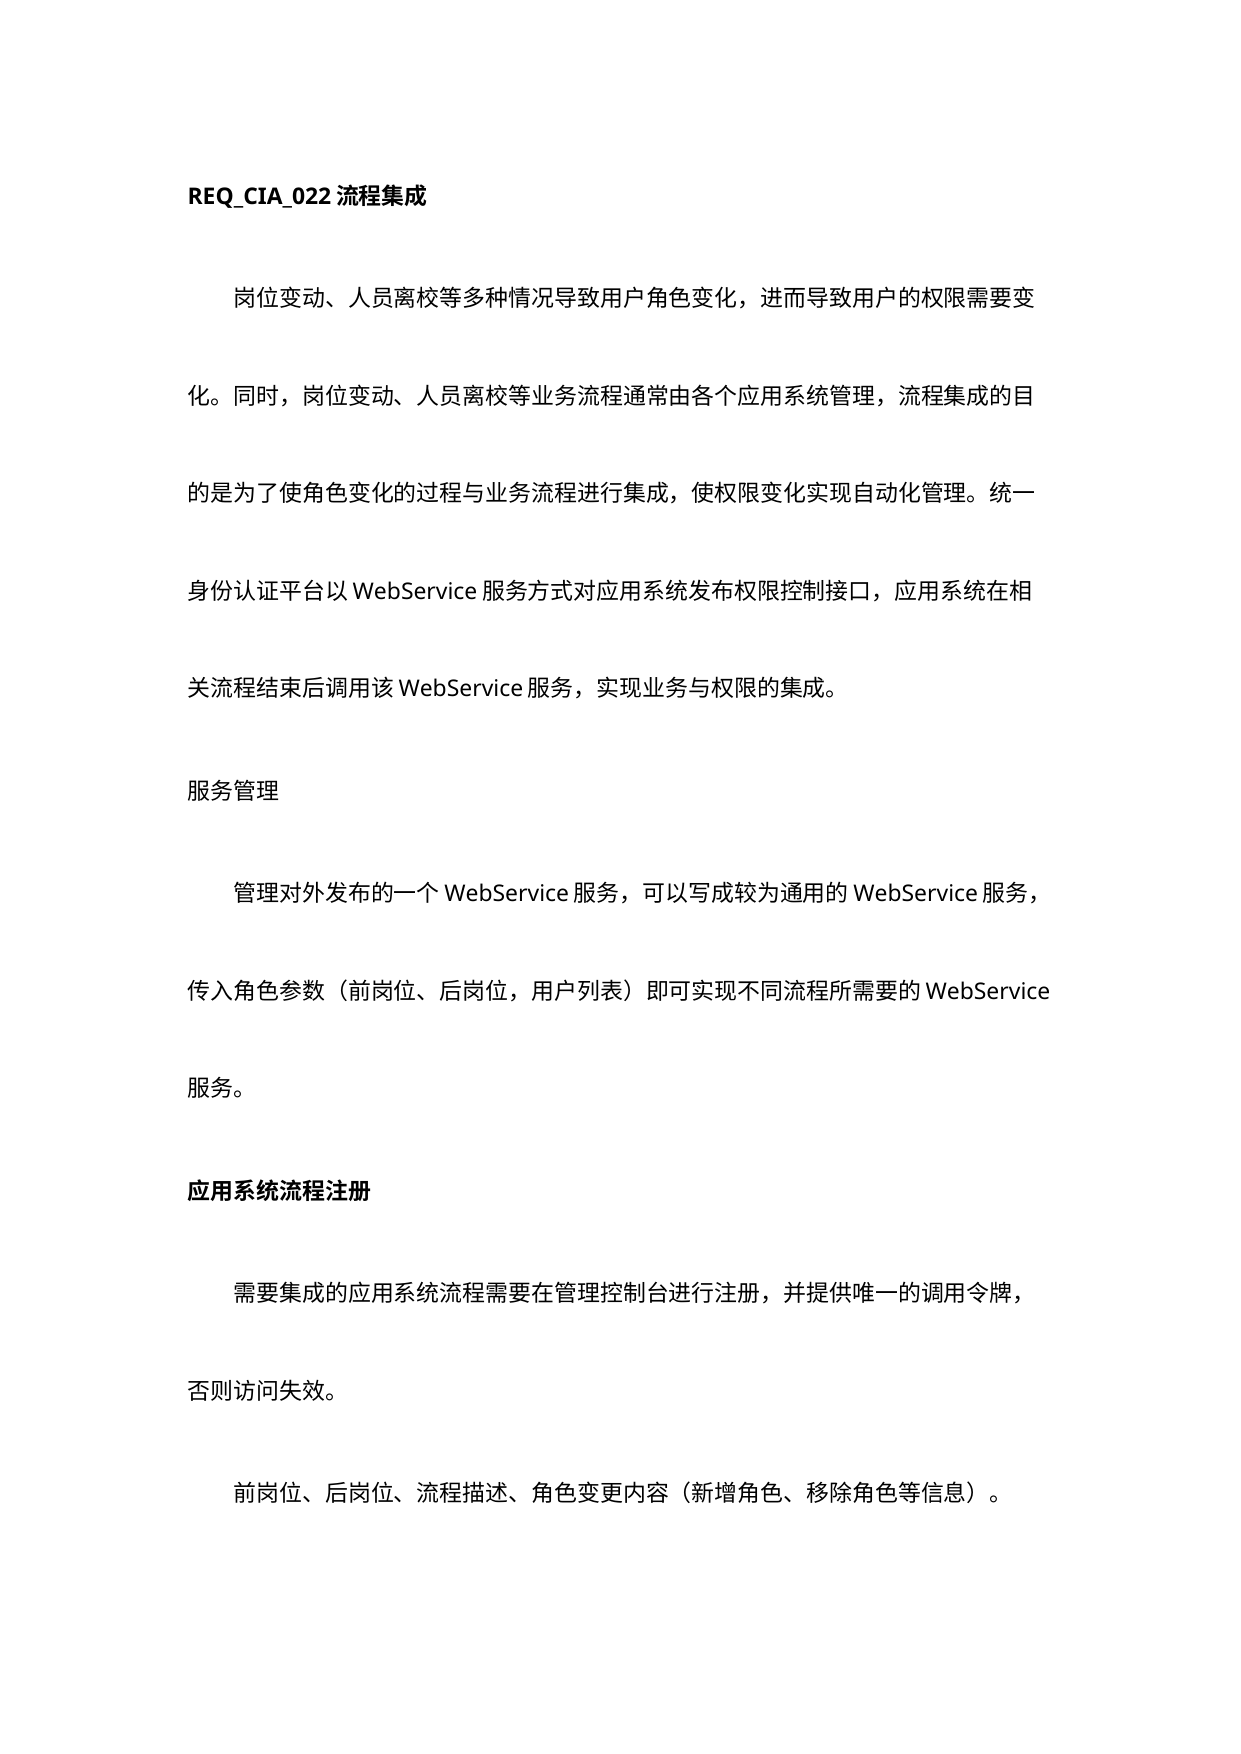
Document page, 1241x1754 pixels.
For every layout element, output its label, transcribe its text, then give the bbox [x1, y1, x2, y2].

text 岗位变动、人员离校等多种情况导致用户角色变化，进而导致用户的权限需要变化。同时，岗位变动、人员离校等业务流程通常由各个应用系统管理，流程集成的目的是为了使角色变化的过程与业务流程进行集成，使权限变化实现自动化管理。统一身份认证平台以WebService服务方式对应用系统发布权限控制接口，应用系统在相关流程结束后调用该WebService服务，实现业务与权限的集成。 [187, 264, 1053, 719]
text REQ_CIA_022流程集成 [187, 162, 1053, 227]
text 应用系统流程注册 [187, 1157, 1053, 1222]
text 前岗位、后岗位、流程描述、角色变更内容（新增角色、移除角色等信息）。 [187, 1459, 1053, 1524]
text 需要集成的应用系统流程需要在管理控制台进行注册，并提供唯一的调用令牌，否则访问失效。 [187, 1259, 1053, 1422]
text 服务管理 [187, 757, 1053, 822]
text 管理对外发布的一个WebService服务，可以写成较为通用的WebService服务，传入角色参数（前岗位、后岗位，用户列表）即可实现不同流程所需要的WebService服务。 [187, 859, 1053, 1119]
